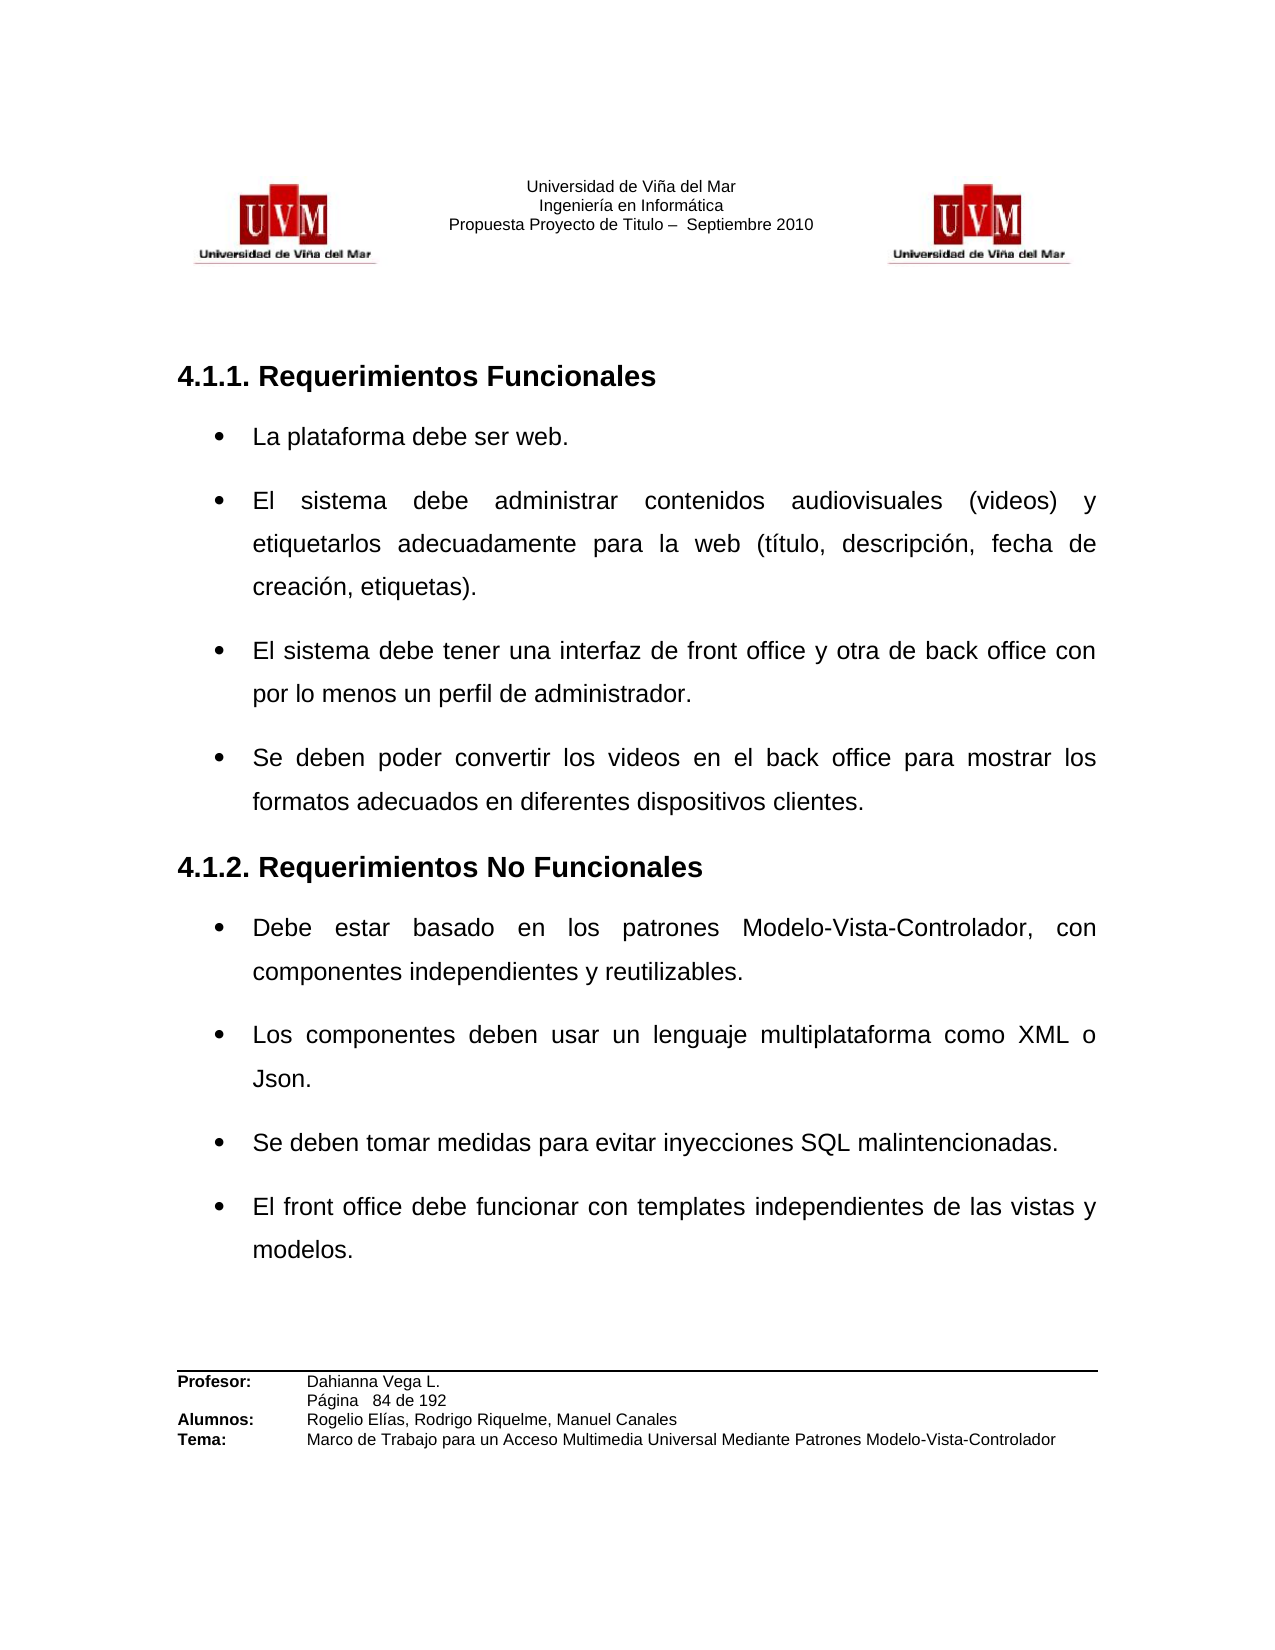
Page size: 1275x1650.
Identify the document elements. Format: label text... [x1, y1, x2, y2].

subtitle 4.1.1. Requerimientos Funcionales [177, 359, 1098, 392]
list La plataforma debe ser web. [215, 422, 1098, 451]
subtitle 4.1.2. Requerimientos No Funcionales [177, 850, 1098, 884]
list El front office debe funcionar con templates independientes de las vistas y modelos. [215, 1192, 1098, 1264]
picture [871, 176, 1084, 267]
list Los componentes deben usar un lenguaje multiplataforma como XML o Json. [215, 1020, 1098, 1092]
picture [177, 176, 390, 267]
list El sistema debe administrar contenidos audiovisuales (videos) y etiquetarlos adecuadamente para la web (título, descripción, fecha de creación, etiquetas). [215, 486, 1098, 601]
list Debe estar basado en los patrones Modelo-Vista-Controlador, con componentes independientes y reutilizables. [215, 913, 1098, 985]
list Se deben poder convertir los videos en el back office para mostrar los formatos adecuados en diferentes dispositivos clientes. [215, 743, 1098, 815]
list El sistema debe tener una interfaz de front office y otra de back office con por lo menos un perfil de administrador. [215, 636, 1098, 708]
list Se deben tomar medidas para evitar inyecciones SQL malintencionadas. [215, 1128, 1098, 1156]
